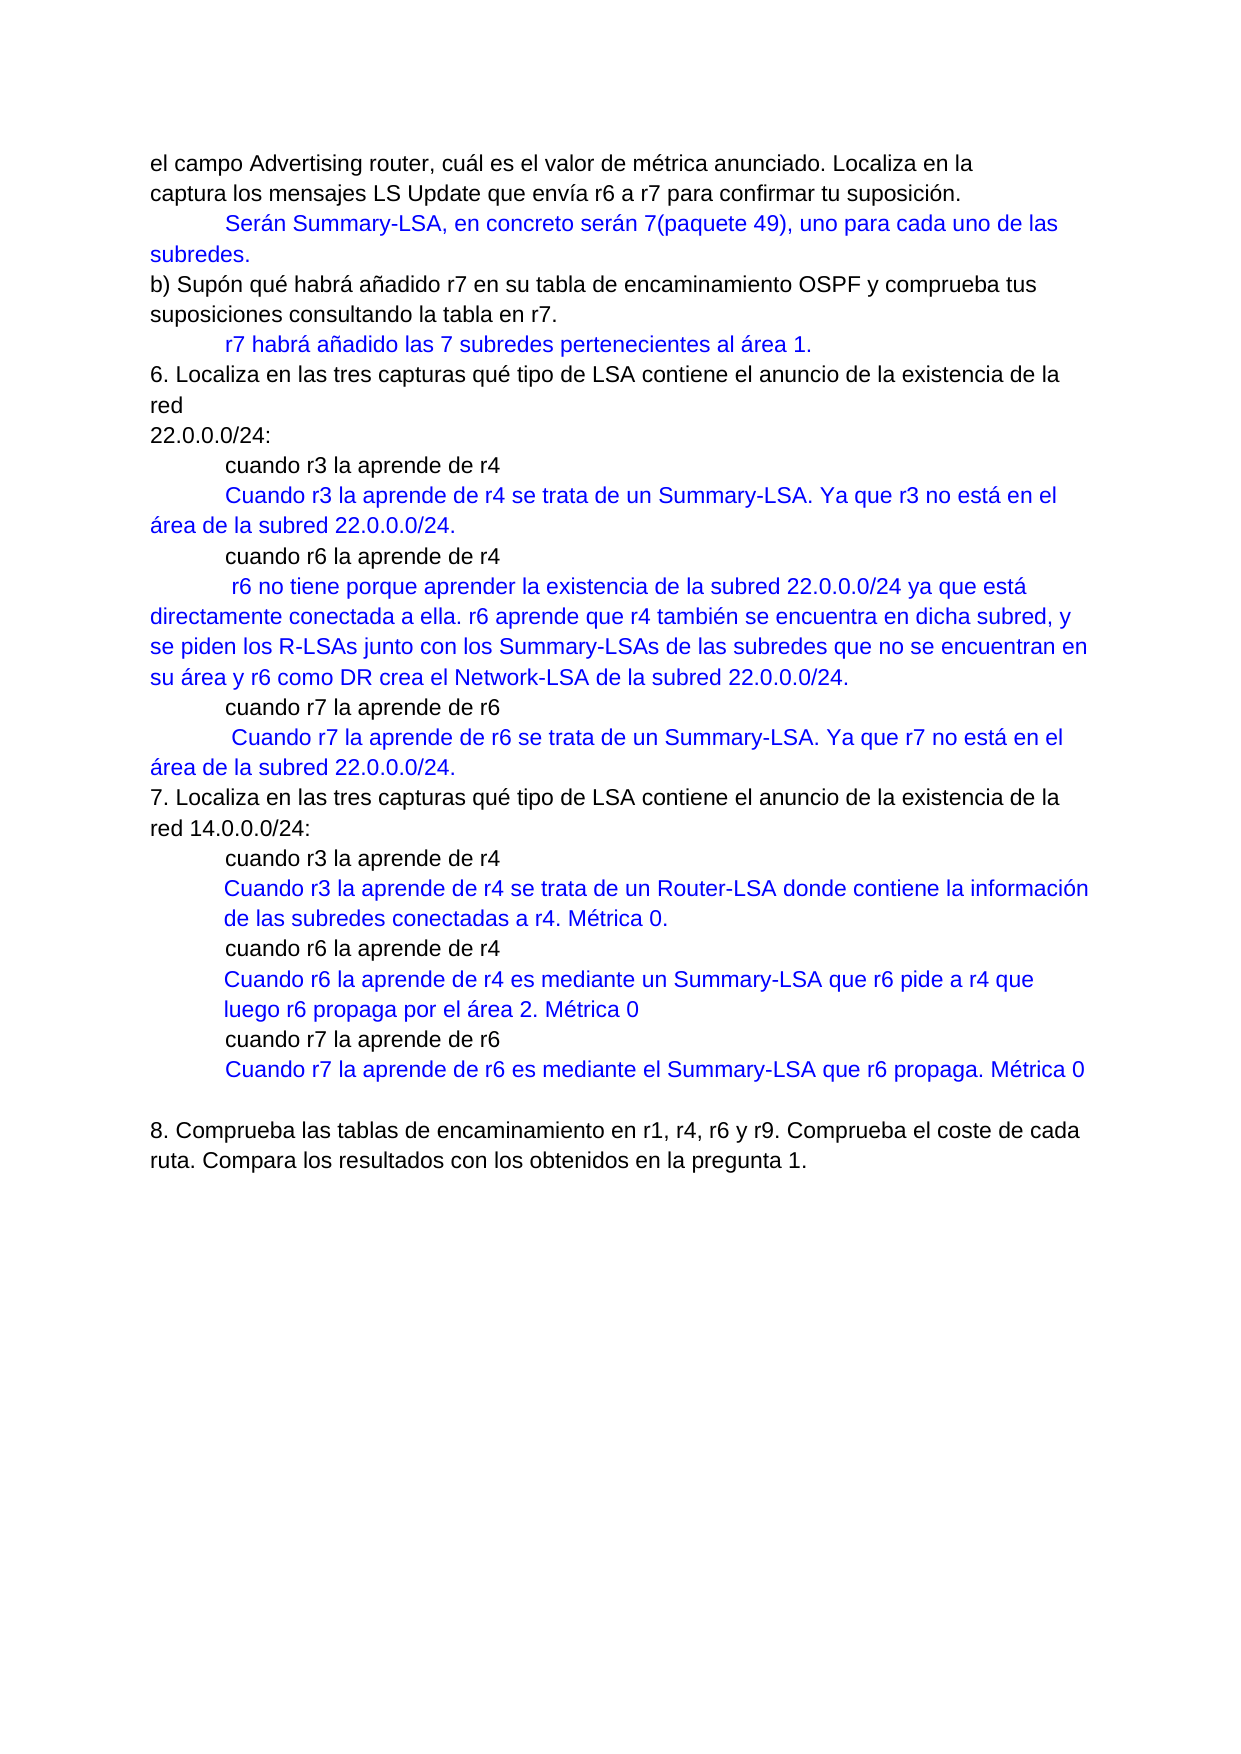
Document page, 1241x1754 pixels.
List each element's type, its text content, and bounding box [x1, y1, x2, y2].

text Cuando r6 la aprende de r4 es mediante un Summary-LSA que r6 pide a r4 que luego r6 propaga por el área 2. Métrica 0 [224, 966, 1090, 1022]
text cuando r3 la aprende de r4 [150, 452, 1090, 478]
text cuando r7 la aprende de r6 [150, 694, 1090, 720]
text 8. Comprueba las tablas de encaminamiento en r1, r4, r6 y r9. Comprueba el coste de cada [150, 1117, 1090, 1143]
text Cuando r3 la aprende de r4 se trata de un Summary-LSA. Ya que r3 no está en el área de la subred 22.0.0.0/24. [150, 482, 1090, 539]
text 7. Localiza en las tres capturas qué tipo de LSA contiene el anuncio de la existencia de la red 14.0.0.0/24: [150, 784, 1090, 841]
text el campo Advertising router, cuál es el valor de métrica anunciado. Localiza en la [150, 150, 1090, 176]
text Serán Summary-LSA, en concreto serán 7(paquete 49), uno para cada uno de las subredes. [150, 210, 1090, 267]
text r7 habrá añadido las 7 subredes pertenecientes al área 1. [150, 331, 1090, 358]
text Cuando r3 la aprende de r4 se trata de un Router-LSA donde contiene la información de las subredes conectadas a r4. Métrica 0. [224, 875, 1090, 932]
text 6. Localiza en las tres capturas qué tipo de LSA contiene el anuncio de la existencia de la red [150, 361, 1090, 418]
text 22.0.0.0/24: [150, 422, 1090, 448]
text cuando r3 la aprende de r4 [150, 845, 1090, 871]
text suposiciones consultando la tabla en r7. [150, 301, 1090, 327]
text cuando r7 la aprende de r6 [150, 1026, 1090, 1052]
text cuando r6 la aprende de r4 [150, 543, 1090, 569]
text Cuando r7 la aprende de r6 se trata de un Summary-LSA. Ya que r7 no está en el área de la subred 22.0.0.0/24. [150, 724, 1090, 781]
text r6 no tiene porque aprender la existencia de la subred 22.0.0.0/24 ya que está directamente conectada a ella. r6 aprende que r4 también se encuentra en dicha subred, y se piden los R-LSAs junto con los Summary-LSAs de las subredes que no se encuentran en su área y r6 como DR crea el Network-LSA de la subred 22.0.0.0/24. [150, 573, 1090, 690]
text captura los mensajes LS Update que envía r6 a r7 para confirmar tu suposición. [150, 180, 1090, 207]
text cuando r6 la aprende de r4 [150, 935, 1090, 962]
text ruta. Compara los resultados con los obtenidos en la pregunta 1. [150, 1147, 1090, 1173]
text Cuando r7 la aprende de r6 es mediante el Summary-LSA que r6 propaga. Métrica 0 [150, 1056, 1090, 1083]
text b) Supón qué habrá añadido r7 en su tabla de encaminamiento OSPF y comprueba tus [150, 271, 1090, 297]
